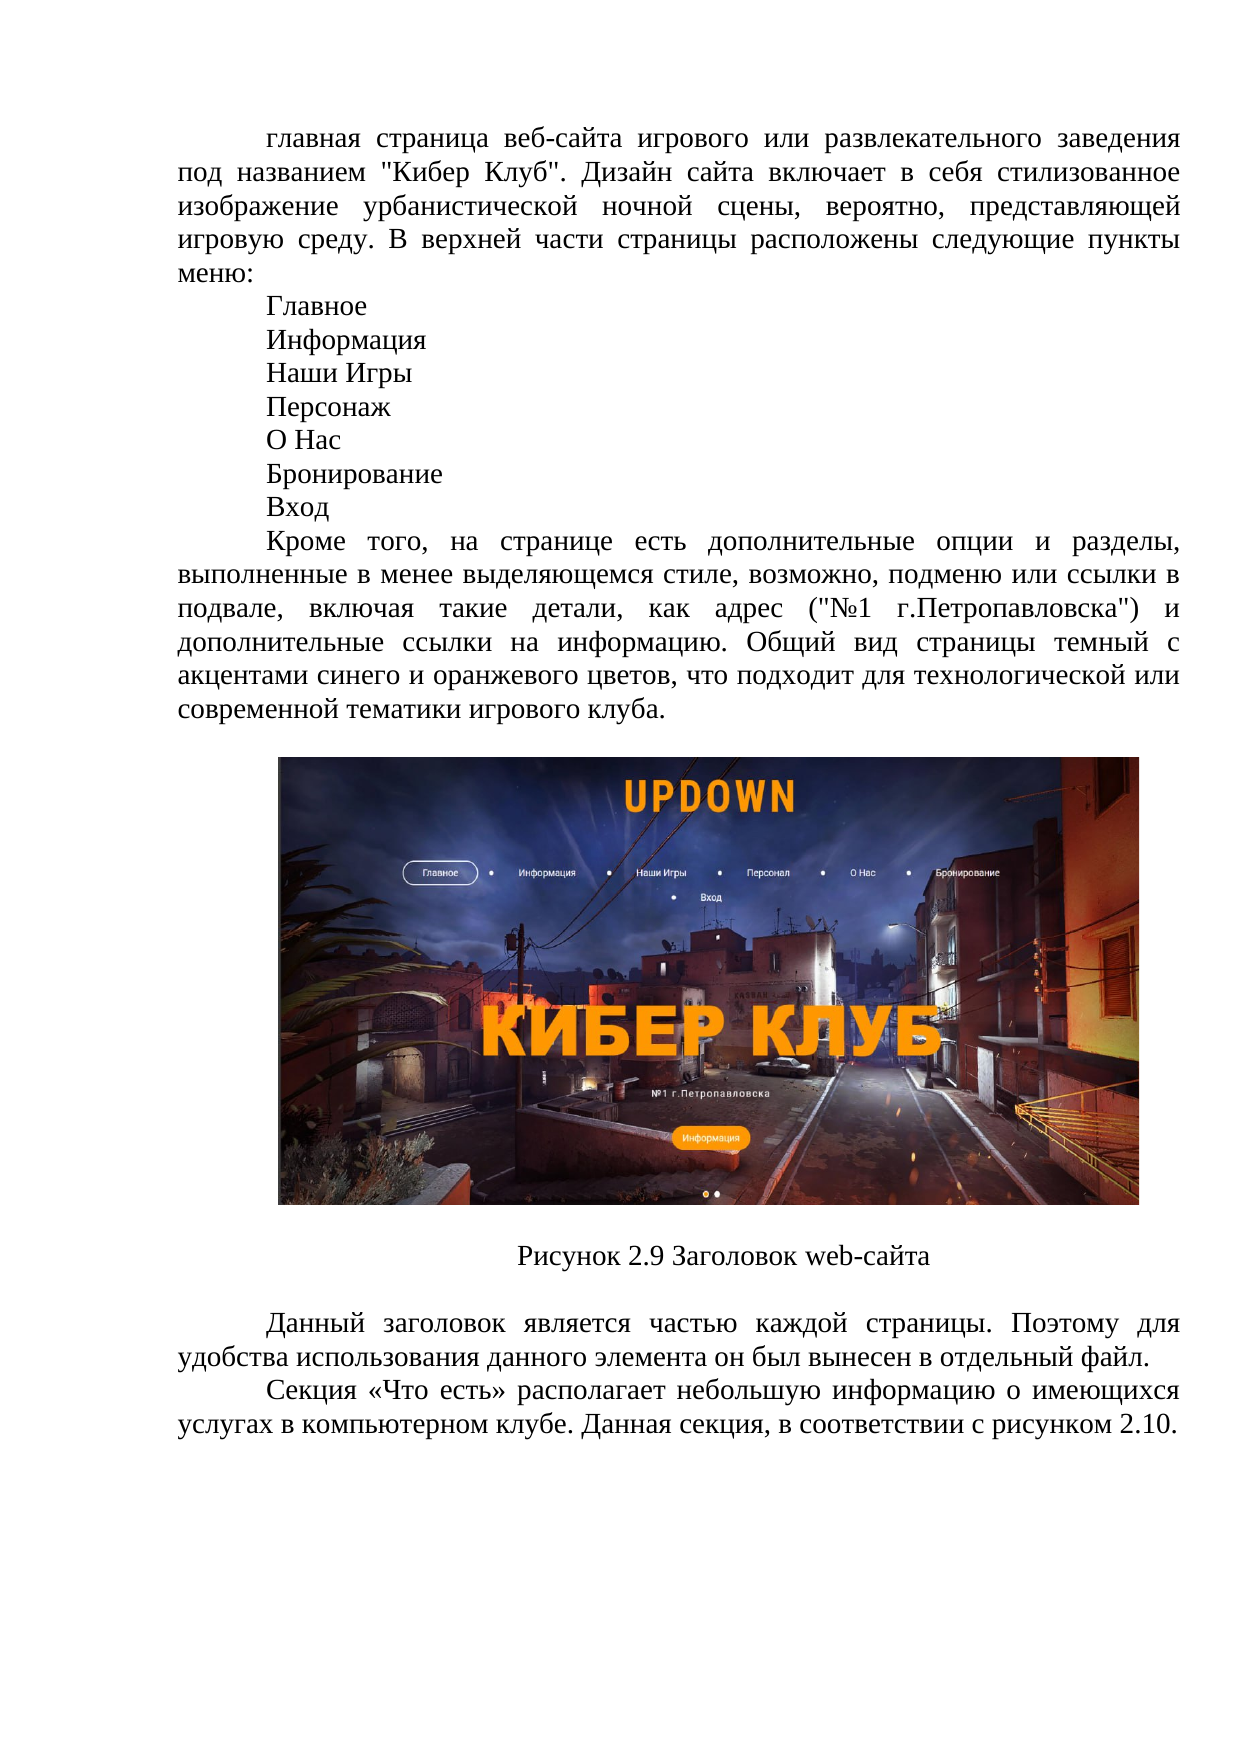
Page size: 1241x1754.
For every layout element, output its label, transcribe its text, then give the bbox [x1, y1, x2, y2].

picture [278, 757, 1140, 1205]
text Рисунок 2.9 Заголовок web-сайта [177, 1238, 1181, 1272]
text Информация [177, 322, 1181, 355]
text Вход [177, 489, 1181, 523]
text Наши Игры [177, 355, 1181, 389]
text О Нас [177, 422, 1181, 456]
text Бронирование [177, 456, 1181, 489]
text Секция «Что есть» располагает небольшую информацию о имеющихся услугах в компьютерном клубе. Данная секция, в соответствии с рисунком 2.10. [177, 1372, 1181, 1439]
text главная страница веб-сайта игрового или развлекательного заведения под названием "Кибер Клуб". Дизайн сайта включает в себя стилизованное изображение урбанистической ночной сцены, вероятно, представляющей игровую среду. В верхней части страницы расположены следующие пункты меню: [177, 121, 1181, 288]
text Главное [177, 288, 1181, 322]
text Кроме того, на странице есть дополнительные опции и разделы, выполненные в менее выделяющемся стиле, возможно, подменю или ссылки в подвале, включая такие детали, как адрес ("№1 г.Петропавловска") и дополнительные ссылки на информацию. Общий вид страницы темный с акцентами синего и оранжевого цветов, что подходит для технологической или современной тематики игрового клуба. [177, 523, 1181, 724]
text Данный заголовок является частью каждой страницы. Поэтому для удобства использования данного элемента он был вынесен в отдельный файл. [177, 1305, 1181, 1372]
text Персонаж [177, 389, 1181, 422]
